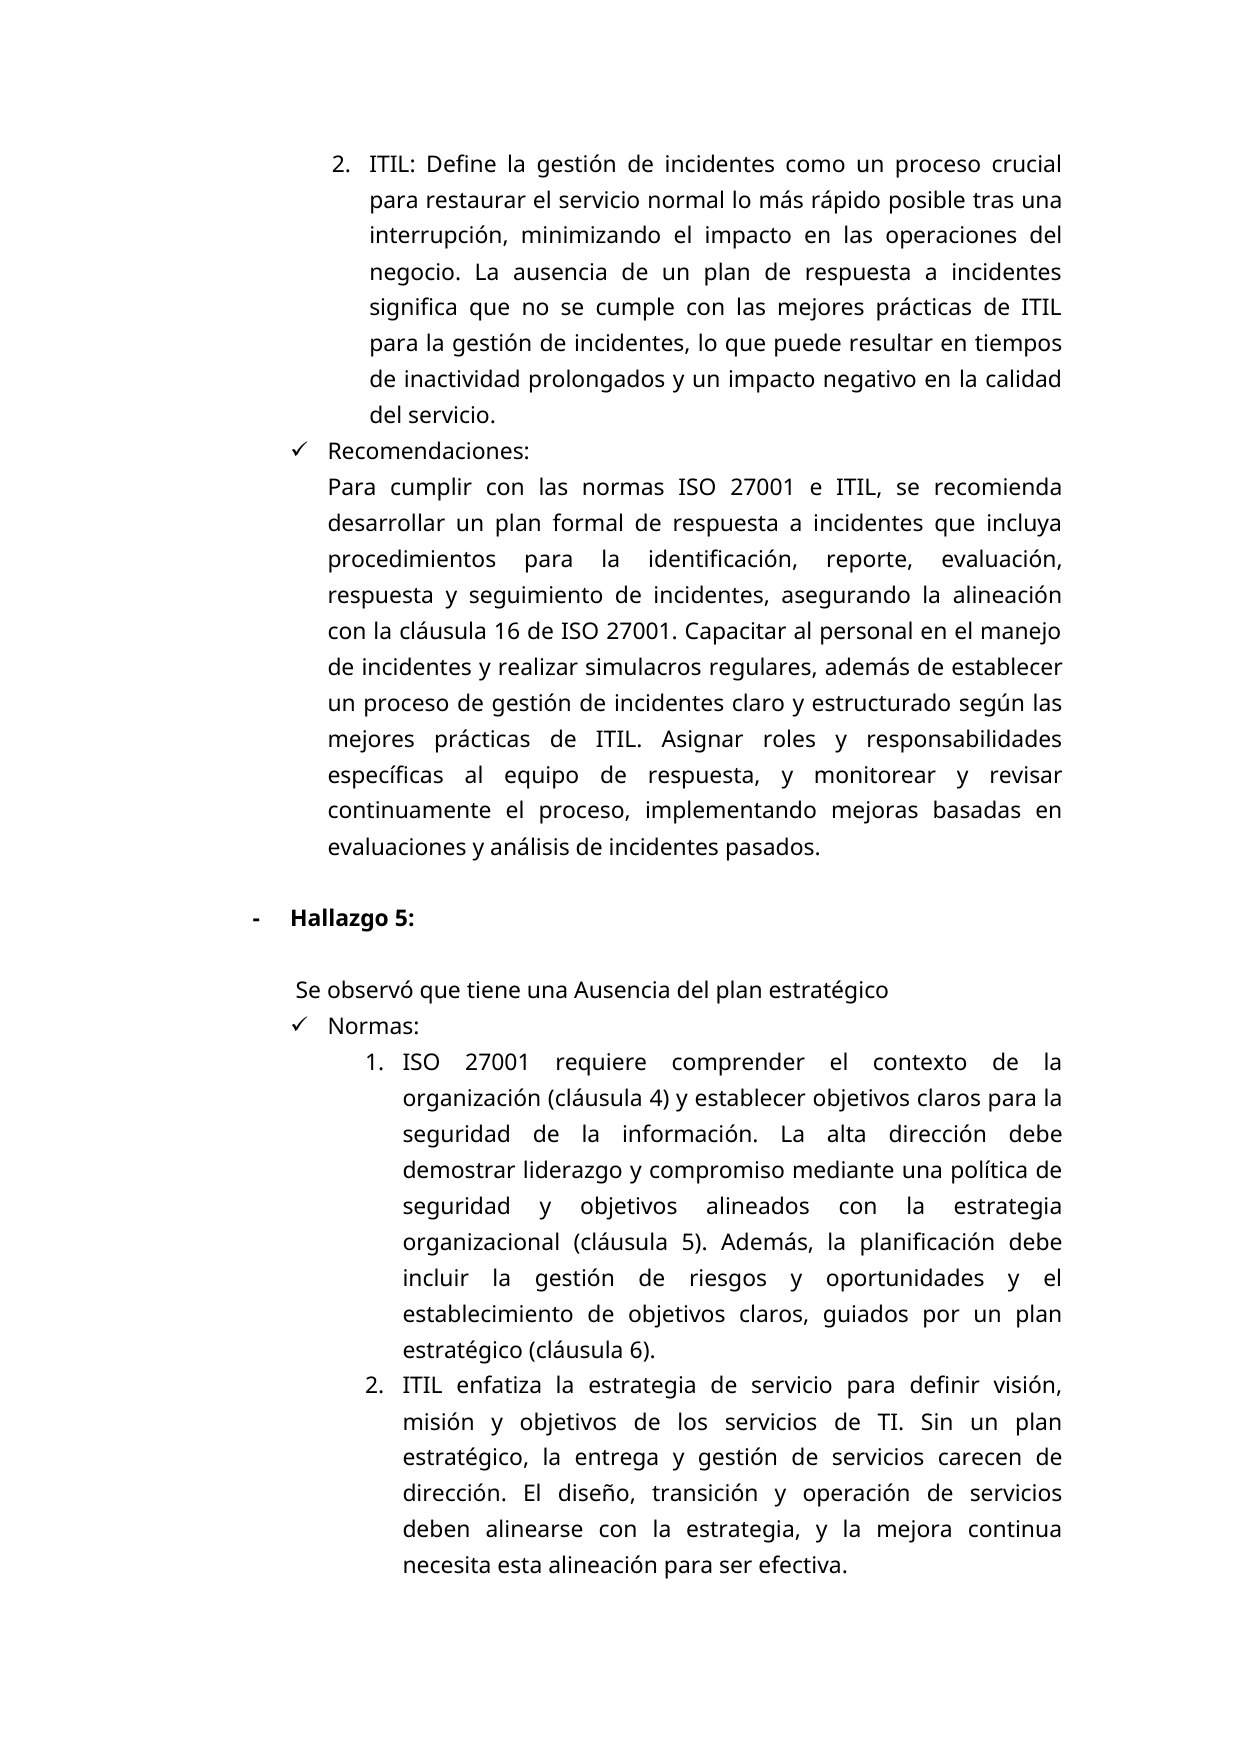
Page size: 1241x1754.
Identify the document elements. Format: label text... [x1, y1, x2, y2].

list Normas: [290, 1010, 1063, 1041]
list ISO 27001 requiere comprender el contexto de la organización (cláusula 4) y establecer objetivos claros para la seguridad de la información. La alta dirección debe demostrar liderazgo y compromiso mediante una política de seguridad y objetivos alineados con la estrategia organizacional (cláusula 5). Además, la planificación debe incluir la gestión de riesgos y oportunidades y el establecimiento de objetivos claros, guiados por un plan estratégico (cláusula 6). [365, 1046, 1063, 1365]
list Hallazgo 5: [252, 902, 1063, 933]
list Para cumplir con las normas ISO 27001 e ITIL, se recomienda desarrollar un plan formal de respuesta a incidentes que incluya procedimientos para la identificación, reporte, evaluación, respuesta y seguimiento de incidentes, asegurando la alineación con la cláusula 16 de ISO 27001. Capacitar al personal en el manejo de incidentes y realizar simulacros regulares, además de establecer un proceso de gestión de incidentes claro y estructurado según las mejores prácticas de ITIL. Asignar roles y responsabilidades específicas al equipo de respuesta, y monitorear y revisar continuamente el proceso, implementando mejoras basadas en evaluaciones y análisis de incidentes pasados. [327, 471, 1063, 862]
list Se observó que tiene una Ausencia del plan estratégico [295, 974, 1063, 1005]
list ITIL enfatiza la estrategia de servicio para definir visión, misión y objetivos de los servicios de TI. Sin un plan estratégico, la entrega y gestión de servicios carecen de dirección. El diseño, transición y operación de servicios deben alinearse con la estrategia, y la mejora continua necesita esta alineación para ser efectiva. [365, 1369, 1063, 1580]
list ITIL: Define la gestión de incidentes como un proceso crucial para restaurar el servicio normal lo más rápido posible tras una interrupción, minimizando el impacto en las operaciones del negocio. La ausencia de un plan de respuesta a incidentes significa que no se cumple con las mejores prácticas de ITIL para la gestión de incidentes, lo que puede resultar en tiempos de inactividad prolongados y un impacto negativo en la calidad del servicio. [332, 148, 1063, 430]
list Recomendaciones: [290, 435, 1063, 466]
